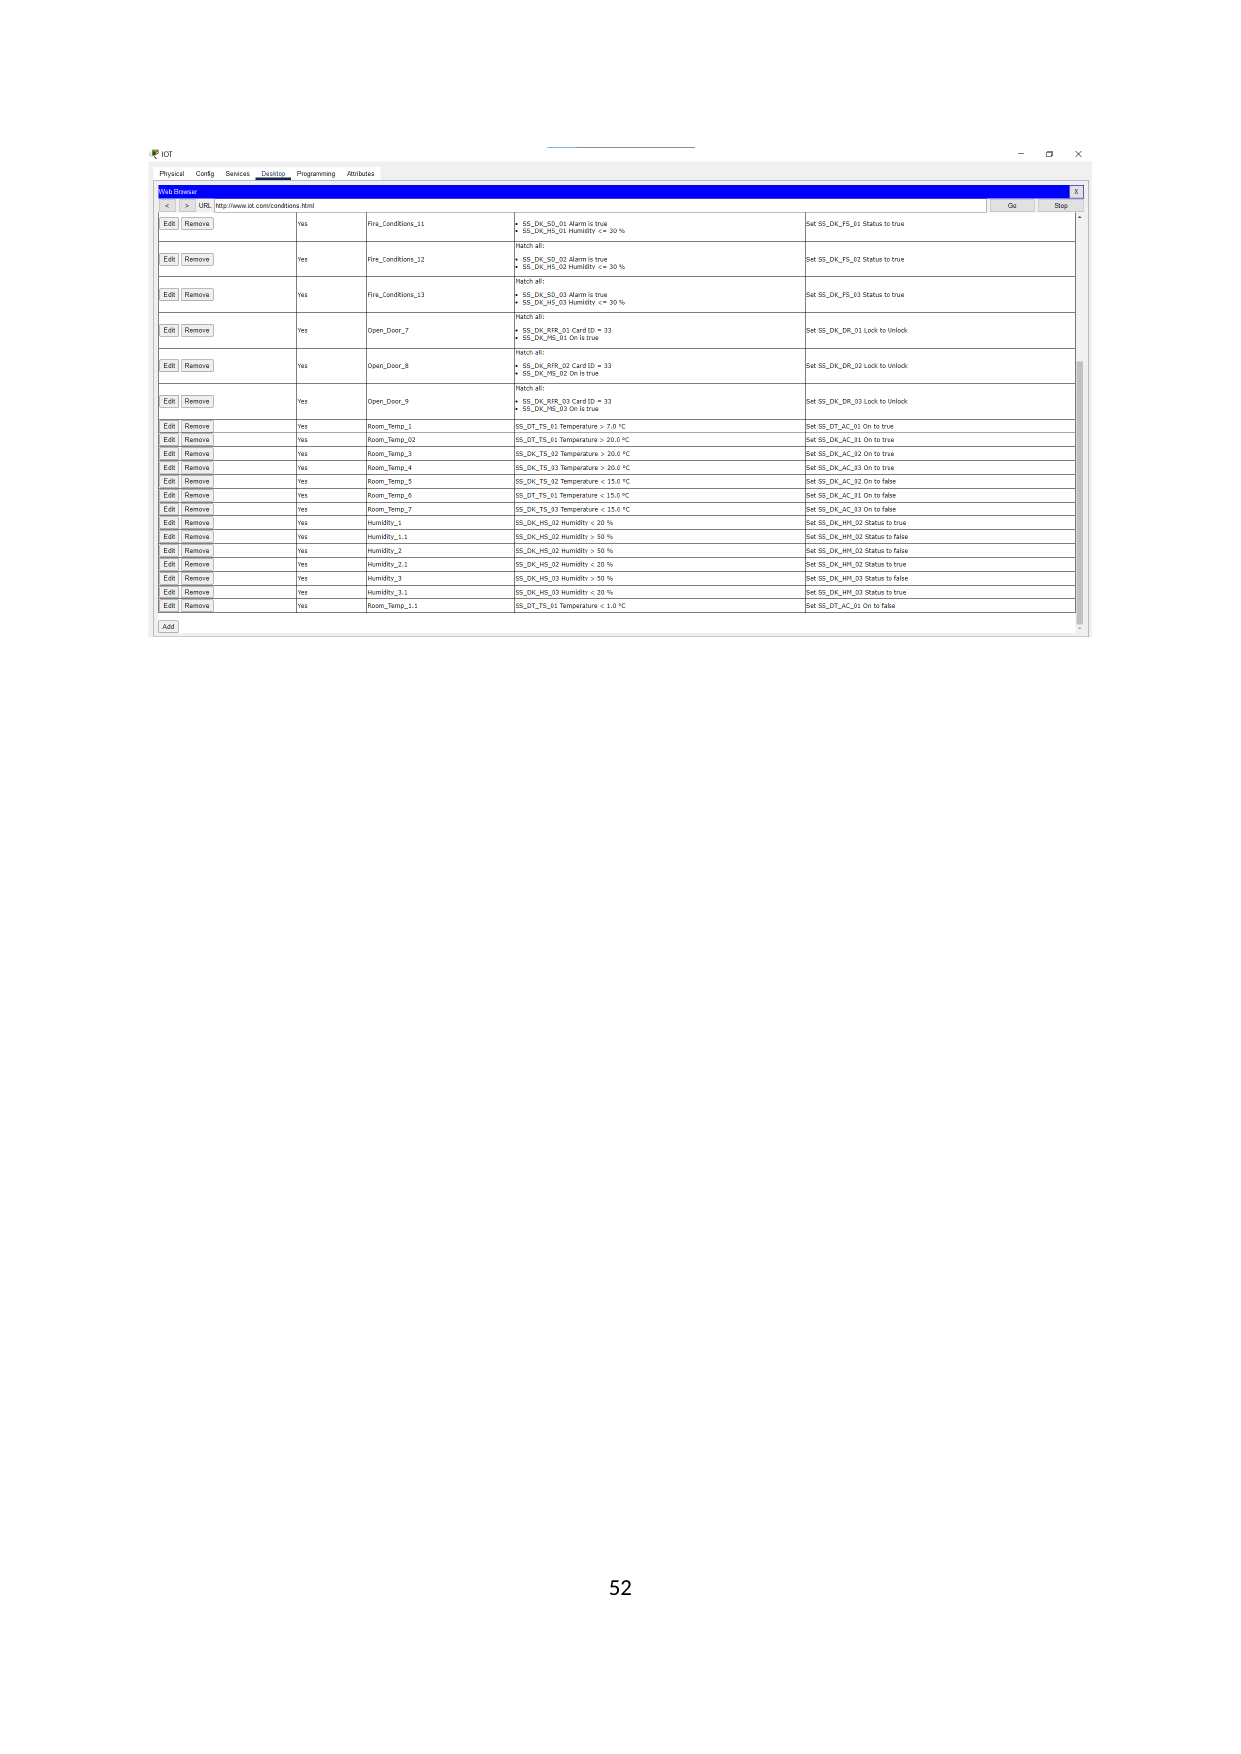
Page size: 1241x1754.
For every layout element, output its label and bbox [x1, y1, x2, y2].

picture [148, 147, 1092, 637]
